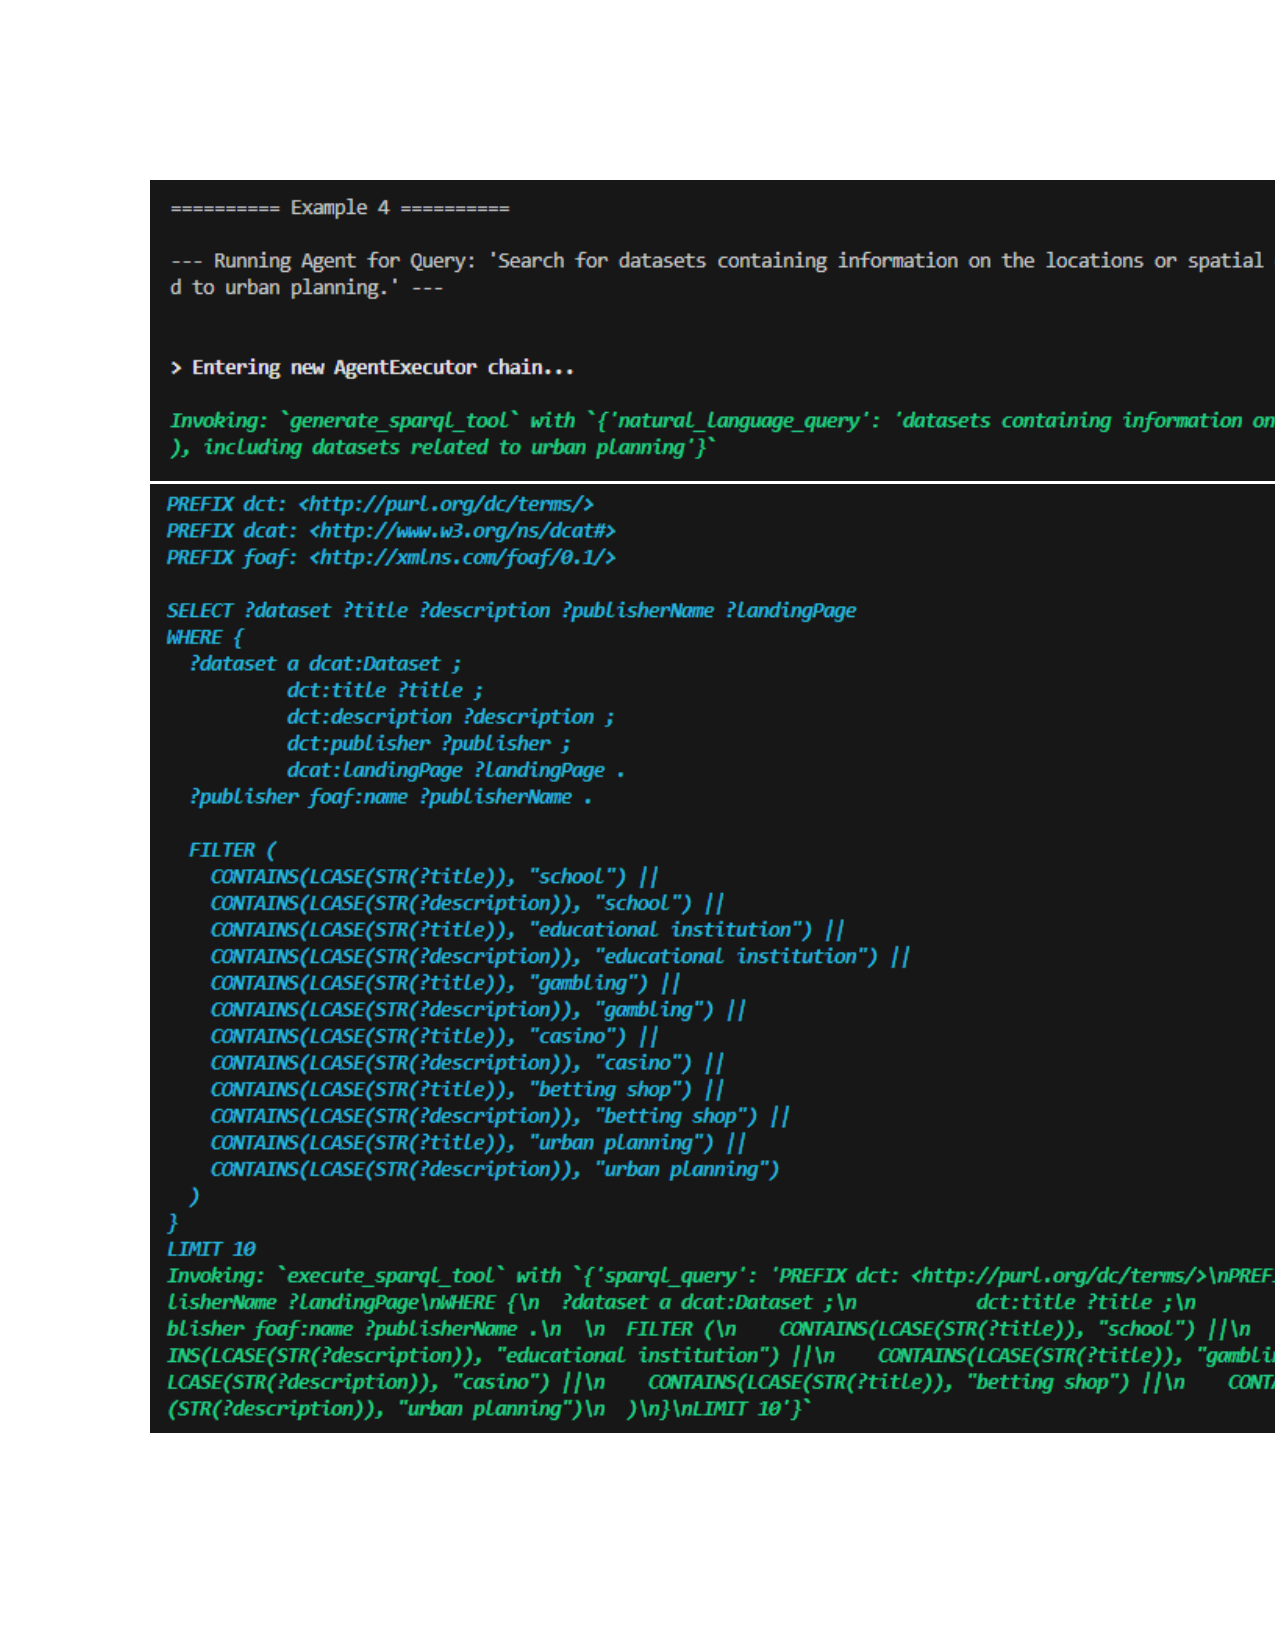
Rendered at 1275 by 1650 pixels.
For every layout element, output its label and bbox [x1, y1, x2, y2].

picture [150, 484, 1275, 1433]
picture [150, 180, 1275, 481]
